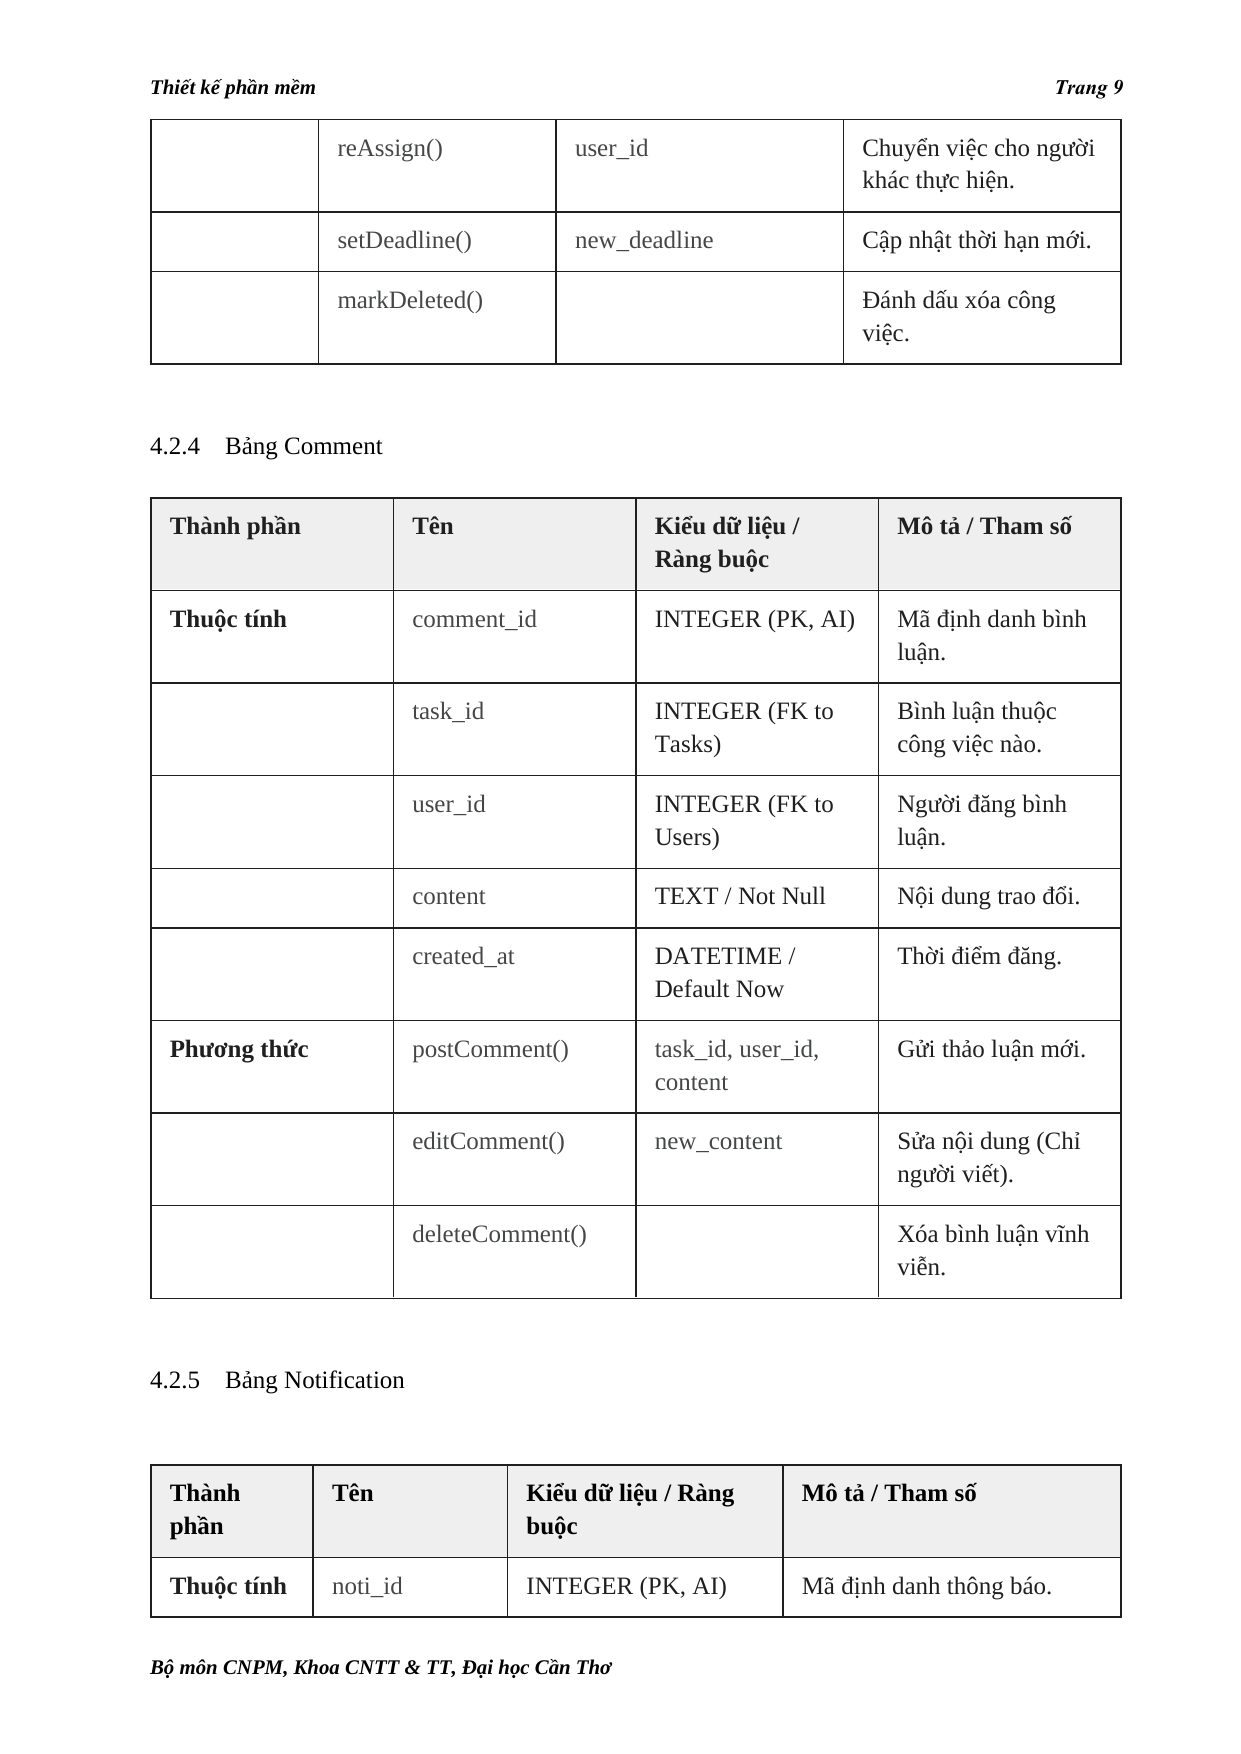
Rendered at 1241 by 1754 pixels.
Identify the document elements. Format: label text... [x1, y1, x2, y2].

table_cell [152, 684, 393, 775]
table_cell new_content [637, 1114, 878, 1205]
table_cell TEXT / Not Null [637, 869, 878, 927]
table_cell task_id, user_id, content [637, 1021, 878, 1112]
table_cell [152, 213, 318, 271]
table_cell Thời điểm đăng. [879, 929, 1120, 1019]
table_cell new_deadline [557, 213, 843, 271]
table_cell Chuyển việc cho người khác thực hiện. [844, 120, 1120, 211]
table_cell Bình luận thuộc công việc nào. [879, 684, 1120, 775]
list Bảng Notification [150, 1365, 1122, 1394]
table_cell postComment() [394, 1021, 635, 1112]
table_cell [557, 272, 843, 363]
table_cell [152, 1114, 393, 1205]
table_cell user_id [557, 120, 843, 211]
table_cell Người đăng bình luận. [879, 776, 1120, 867]
table_cell Thuộc tính [152, 1558, 312, 1616]
table_cell Thuộc tính [152, 591, 393, 682]
table_cell editComment() [394, 1114, 635, 1205]
table_cell DATETIME / Default Now [637, 929, 878, 1019]
table_cell Mã định danh thông báo. [784, 1558, 1120, 1616]
table_cell [152, 776, 393, 867]
table_cell setDeadline() [319, 213, 555, 271]
table_cell noti_id [314, 1558, 507, 1616]
table_cell [152, 1206, 393, 1297]
table_cell INTEGER (PK, AI) [637, 591, 878, 682]
table_cell user_id [394, 776, 635, 867]
table_cell task_id [394, 684, 635, 775]
table_header Kiểu dữ liệu / Ràng buộc [508, 1466, 782, 1557]
table_cell Gửi thảo luận mới. [879, 1021, 1120, 1112]
table_cell [152, 869, 393, 927]
table_cell deleteComment() [394, 1206, 635, 1297]
table_cell reAssign() [319, 120, 555, 211]
table_cell Nội dung trao đổi. [879, 869, 1120, 927]
table_cell INTEGER (FK to Tasks) [637, 684, 878, 775]
table_header Thành phần [152, 1466, 312, 1557]
table_cell Đánh dấu xóa công việc. [844, 272, 1120, 363]
table_cell [152, 272, 318, 363]
table_cell Xóa bình luận vĩnh viễn. [879, 1206, 1120, 1297]
table_cell [152, 120, 318, 211]
table_header Tên [394, 499, 635, 589]
table_cell comment_id [394, 591, 635, 682]
table_header Thành phần [152, 499, 393, 589]
table_cell INTEGER (PK, AI) [508, 1558, 782, 1616]
table_header Kiểu dữ liệu / Ràng buộc [637, 499, 878, 589]
table_cell created_at [394, 929, 635, 1019]
table_header Tên [314, 1466, 507, 1557]
list Bảng Comment [150, 431, 1122, 460]
table_cell content [394, 869, 635, 927]
table_cell INTEGER (FK to Users) [637, 776, 878, 867]
table_header Mô tả / Tham số [879, 499, 1120, 589]
table_header Mô tả / Tham số [784, 1466, 1120, 1557]
table_cell [637, 1206, 878, 1297]
table_cell Cập nhật thời hạn mới. [844, 213, 1120, 271]
table_cell Phương thức [152, 1021, 393, 1112]
table_cell Mã định danh bình luận. [879, 591, 1120, 682]
table_cell Sửa nội dung (Chỉ người viết). [879, 1114, 1120, 1205]
table_cell [152, 929, 393, 1019]
table_cell markDeleted() [319, 272, 555, 363]
